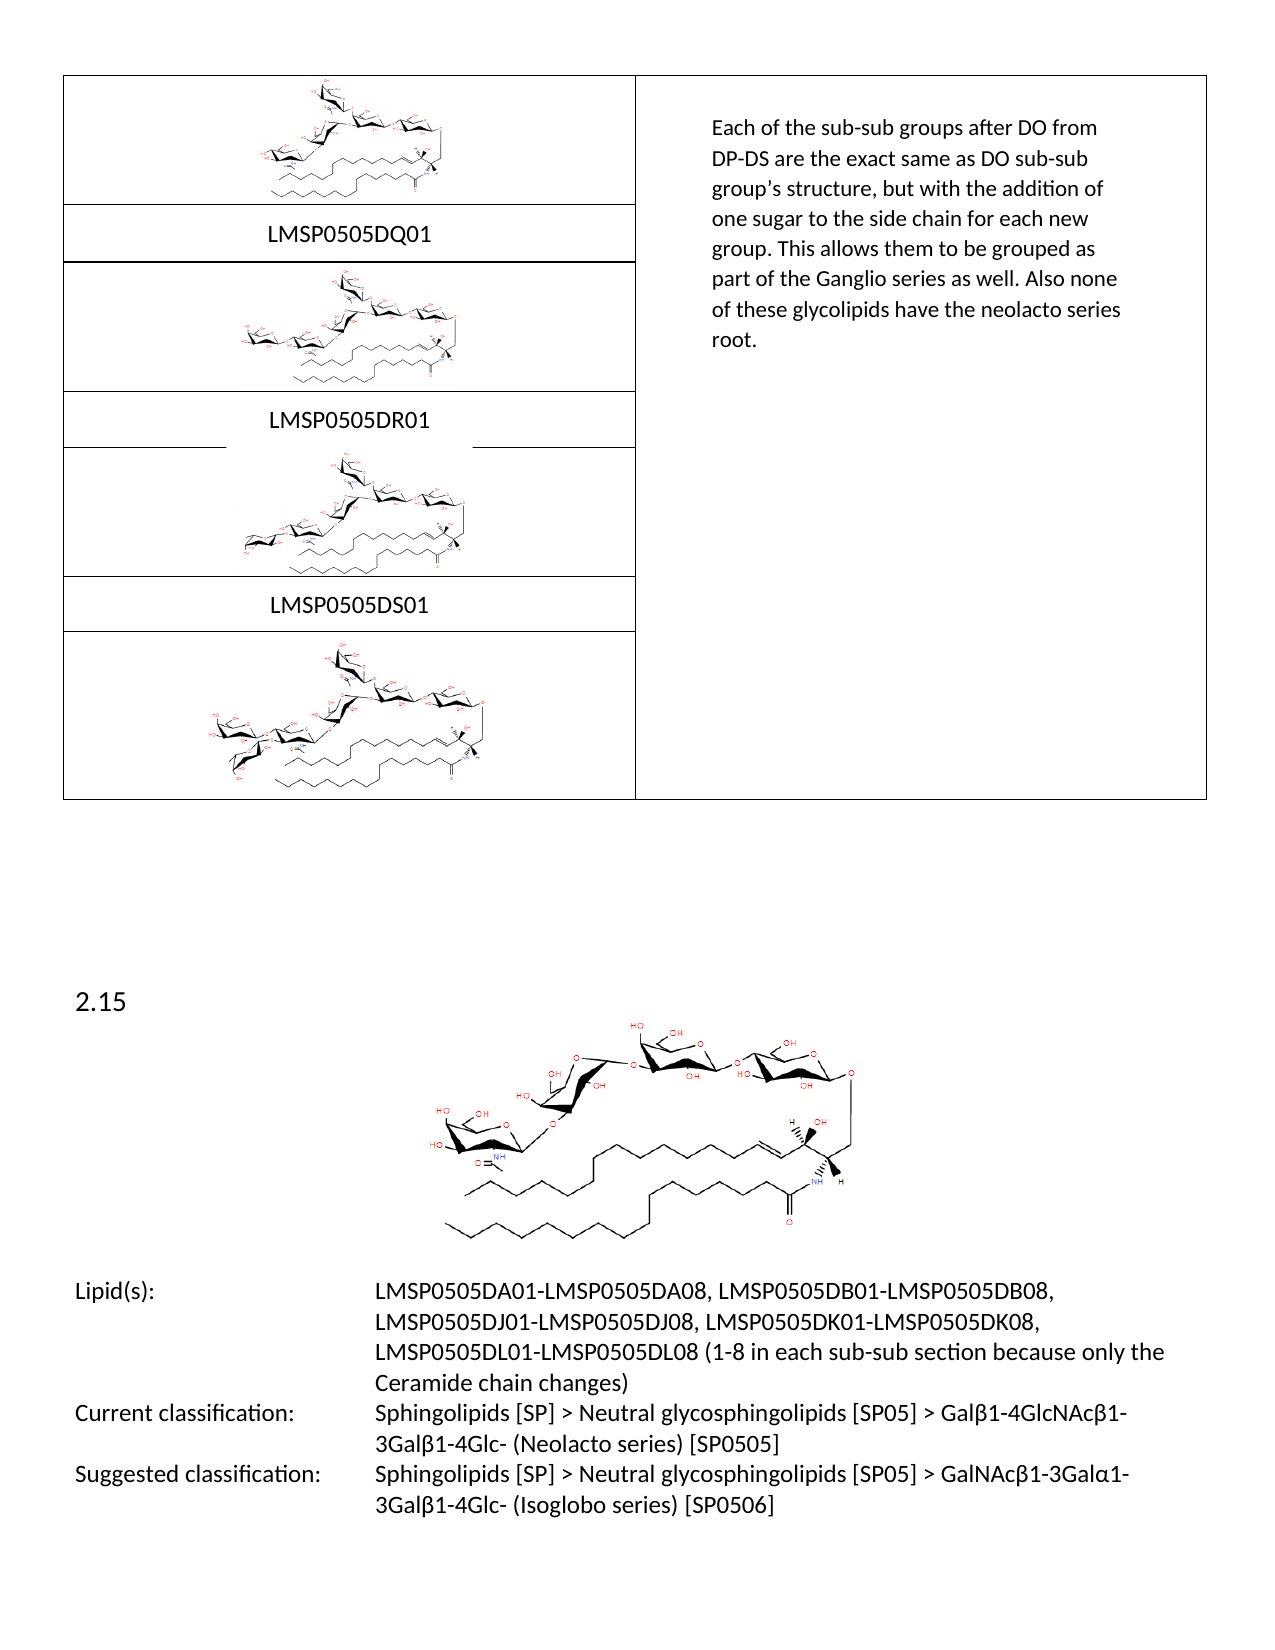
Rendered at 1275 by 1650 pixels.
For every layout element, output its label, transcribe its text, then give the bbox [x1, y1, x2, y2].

table_cell [64, 263, 635, 391]
table_cell [636, 76, 1206, 799]
table_cell LMSP0505DQ01 [64, 205, 635, 261]
table_cell [64, 76, 635, 204]
table_cell [64, 632, 635, 799]
table_cell [64, 448, 226, 576]
table_cell LMSP0505DS01 [64, 577, 635, 631]
text 2.15 [75, 983, 1200, 1019]
table_cell LMSP0505DR01 [64, 392, 635, 447]
text Current classification: Sphingolipids [SP] > Neutral glycosphingolipids [SP05] > Galβ1-4GlcNAcβ1-3Galβ1-4Glc- (Neolacto series) [SP0505] [75, 1397, 1200, 1458]
table_cell [473, 448, 635, 576]
text Lipid(s): LMSP0505DA01-LMSP0505DA08, LMSP0505DB01-LMSP0505DB08, LMSP0505DJ01-LMSP0505DJ08, LMSP0505DK01-LMSP0505DK08, LMSP0505DL01-LMSP0505DL08 (1-8 in each sub-sub section because only the Ceramide chain changes) [75, 1275, 1200, 1397]
text Suggested classification: Sphingolipids [SP] > Neutral glycosphingolipids [SP05] > GalNAcβ1-3Galα1-3Galβ1-4Glc- (Isoglobo series) [SP0506] [75, 1458, 1200, 1519]
